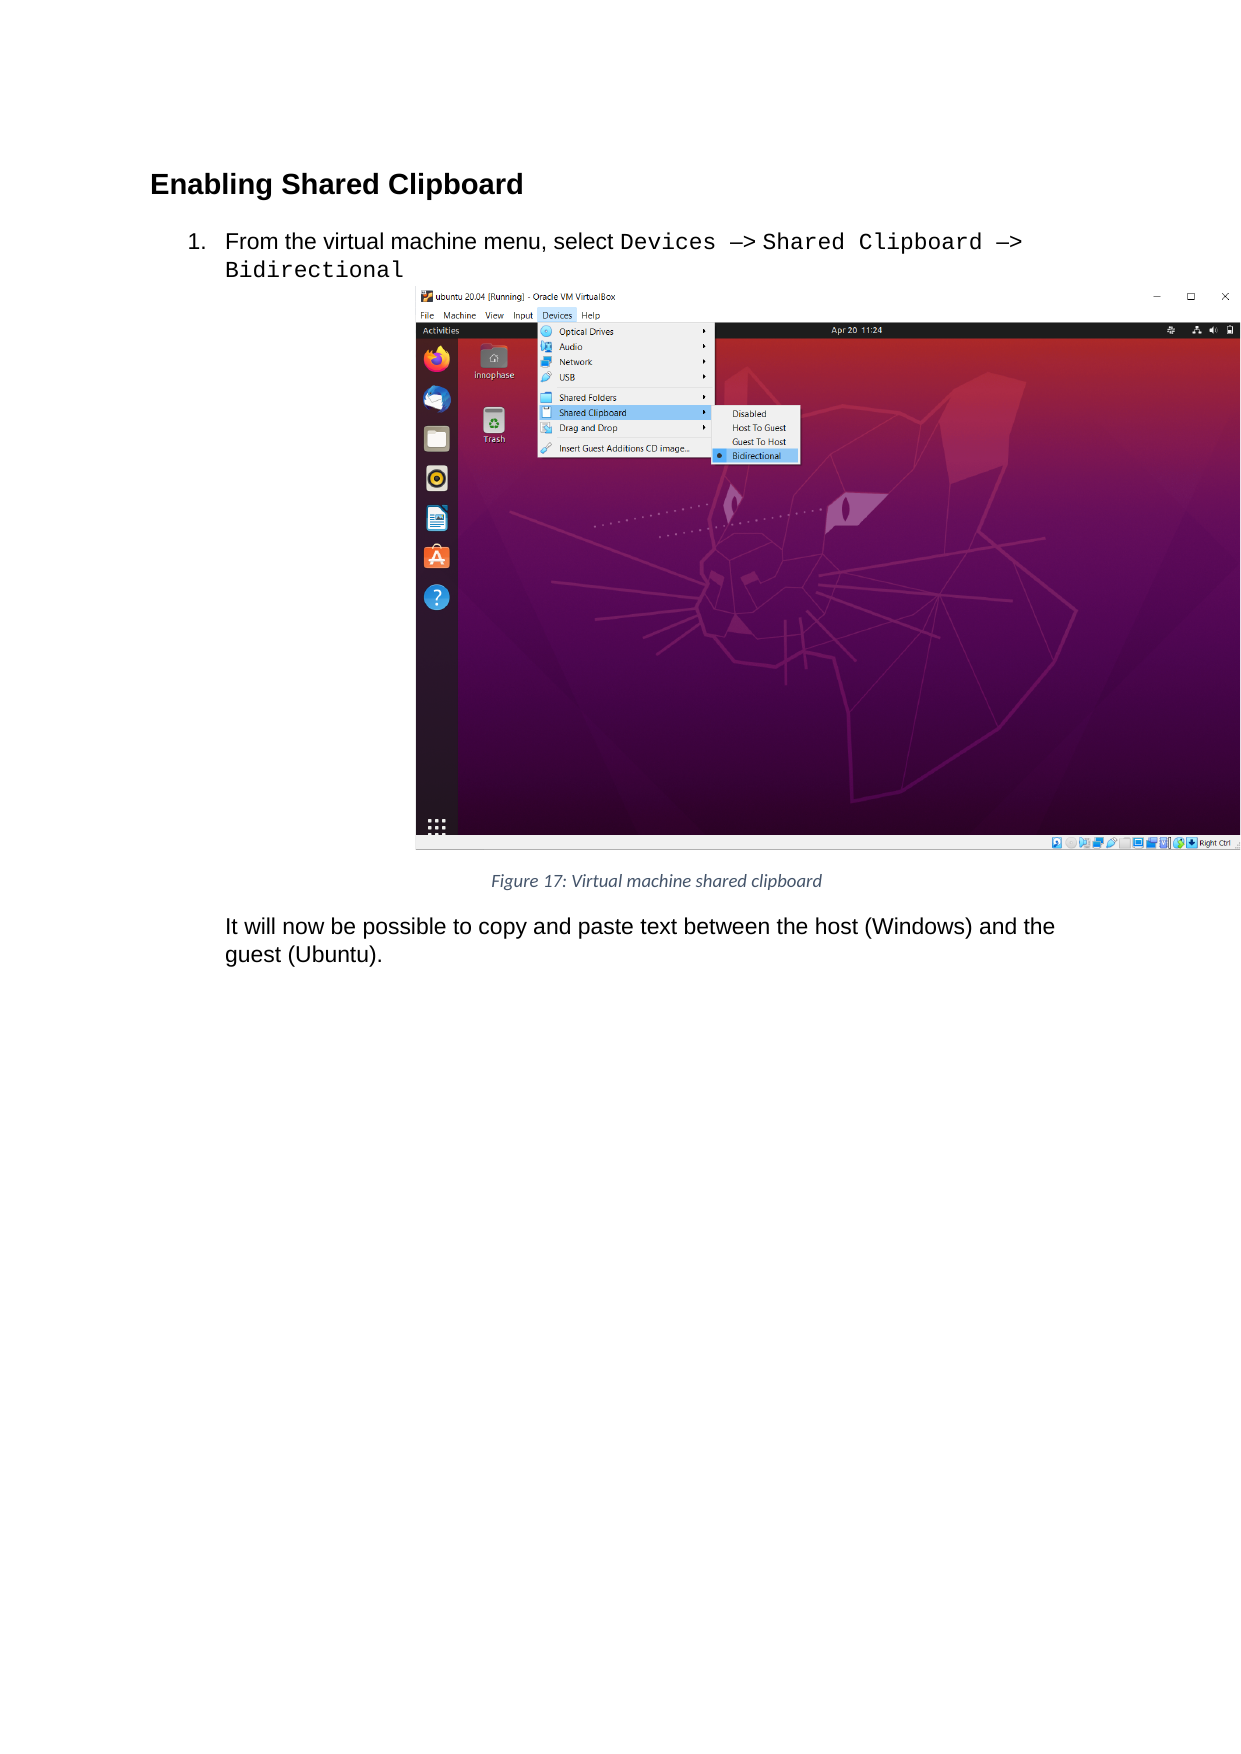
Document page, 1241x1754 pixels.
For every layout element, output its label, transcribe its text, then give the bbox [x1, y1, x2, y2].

text Figure 17: Virtual machine shared clipboard [225, 869, 1090, 892]
list It will now be possible to copy and paste text between the host (Windows) and the guest (Ubuntu). [225, 913, 1090, 968]
picture [415, 286, 1241, 850]
list From the virtual machine menu, select Devices –> Shared Clipboard –> Bidirectional [187, 228, 1090, 284]
subtitle Enabling Shared Clipboard [150, 167, 1090, 200]
